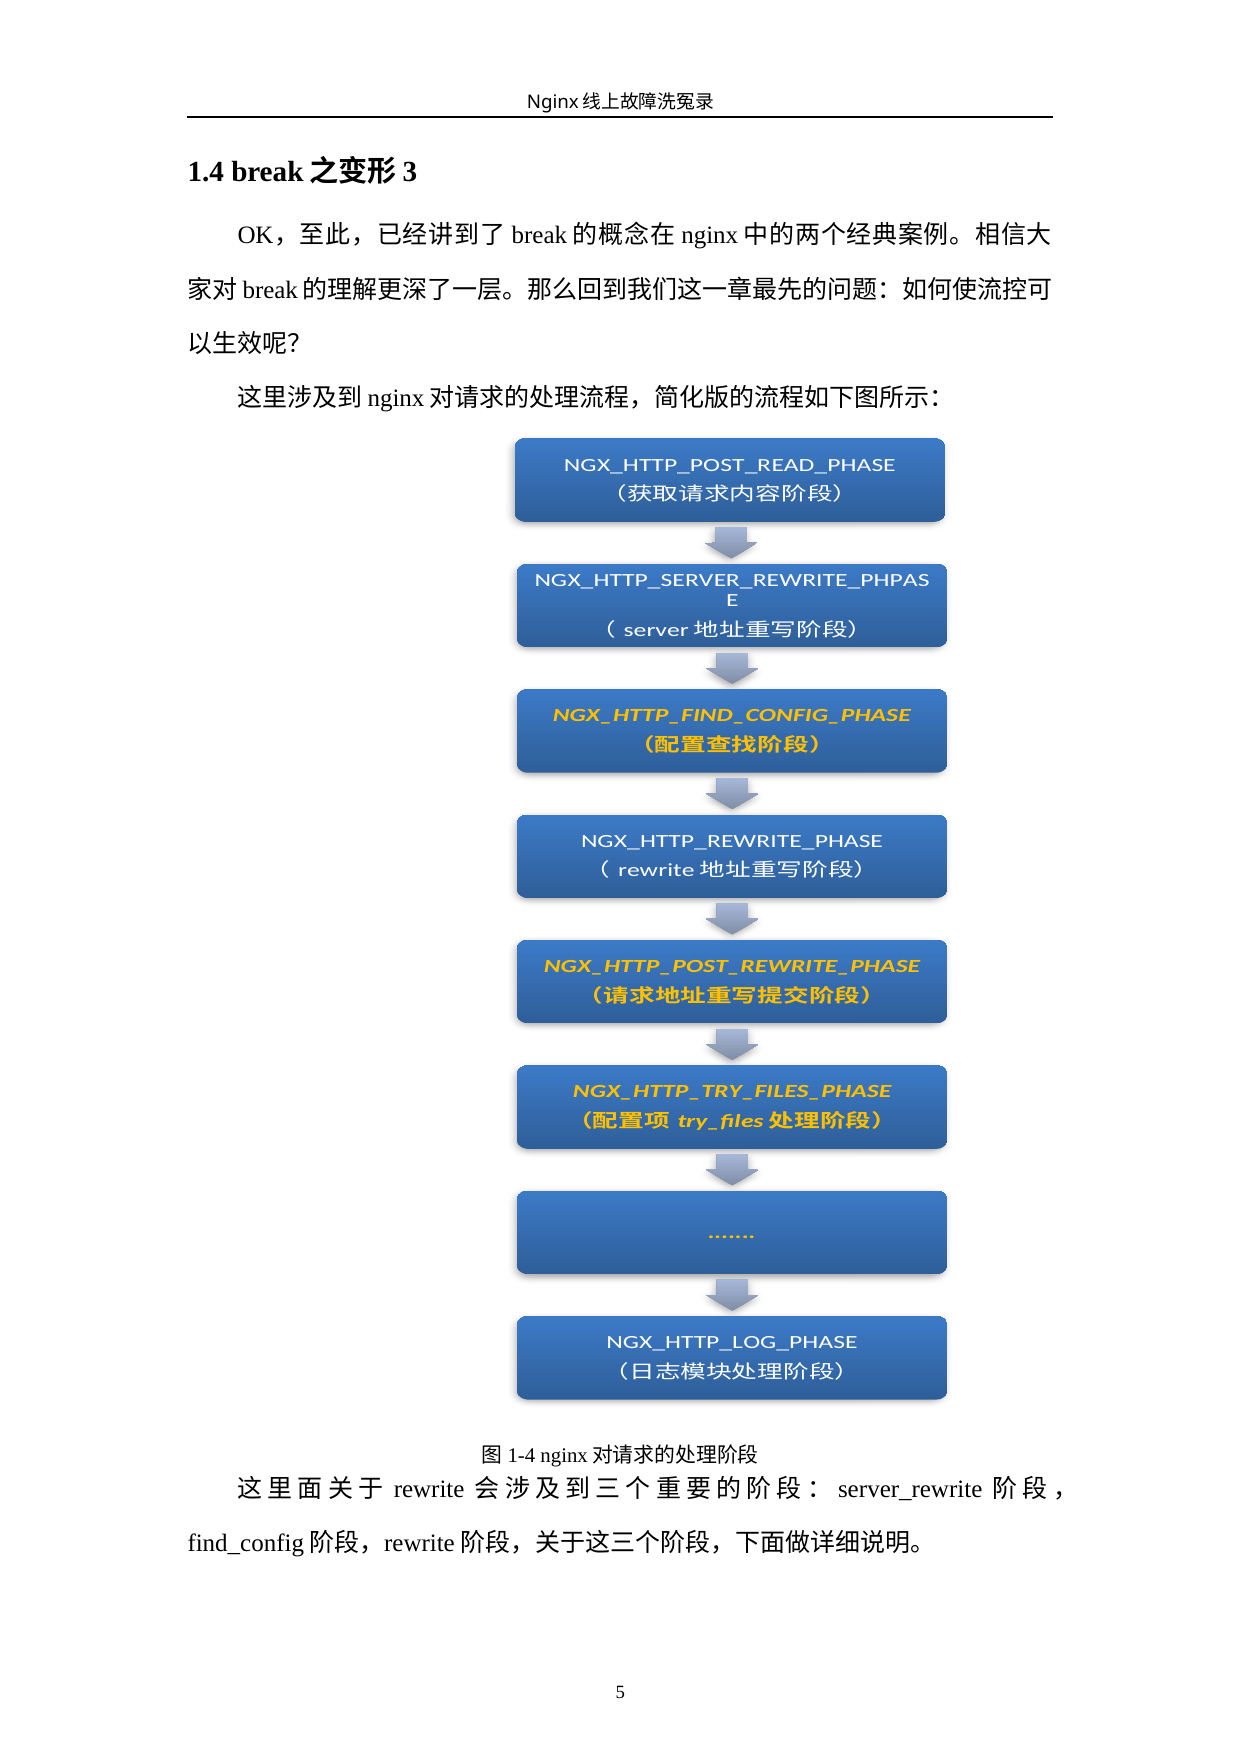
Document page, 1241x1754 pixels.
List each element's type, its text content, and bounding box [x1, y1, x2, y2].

text OK，至此，已经讲到了break的概念在nginx中的两个经典案例。相信大家对break的理解更深了一层。那么回到我们这一章最先的问题：如何使流控可以生效呢？ [187, 215, 1053, 360]
text 这里面关于rewrite会涉及到三个重要的阶段：server_rewrite阶段，find_config阶段，rewrite阶段，关于这三个阶段，下面做详细说明。 [187, 1468, 1053, 1559]
text 这里涉及到nginx对请求的处理流程，简化版的流程如下图所示： [187, 378, 1053, 414]
text 图 -4 nginx对请求的处理阶段 [187, 1438, 1053, 1468]
subtitle break之变形3 [187, 150, 1053, 190]
